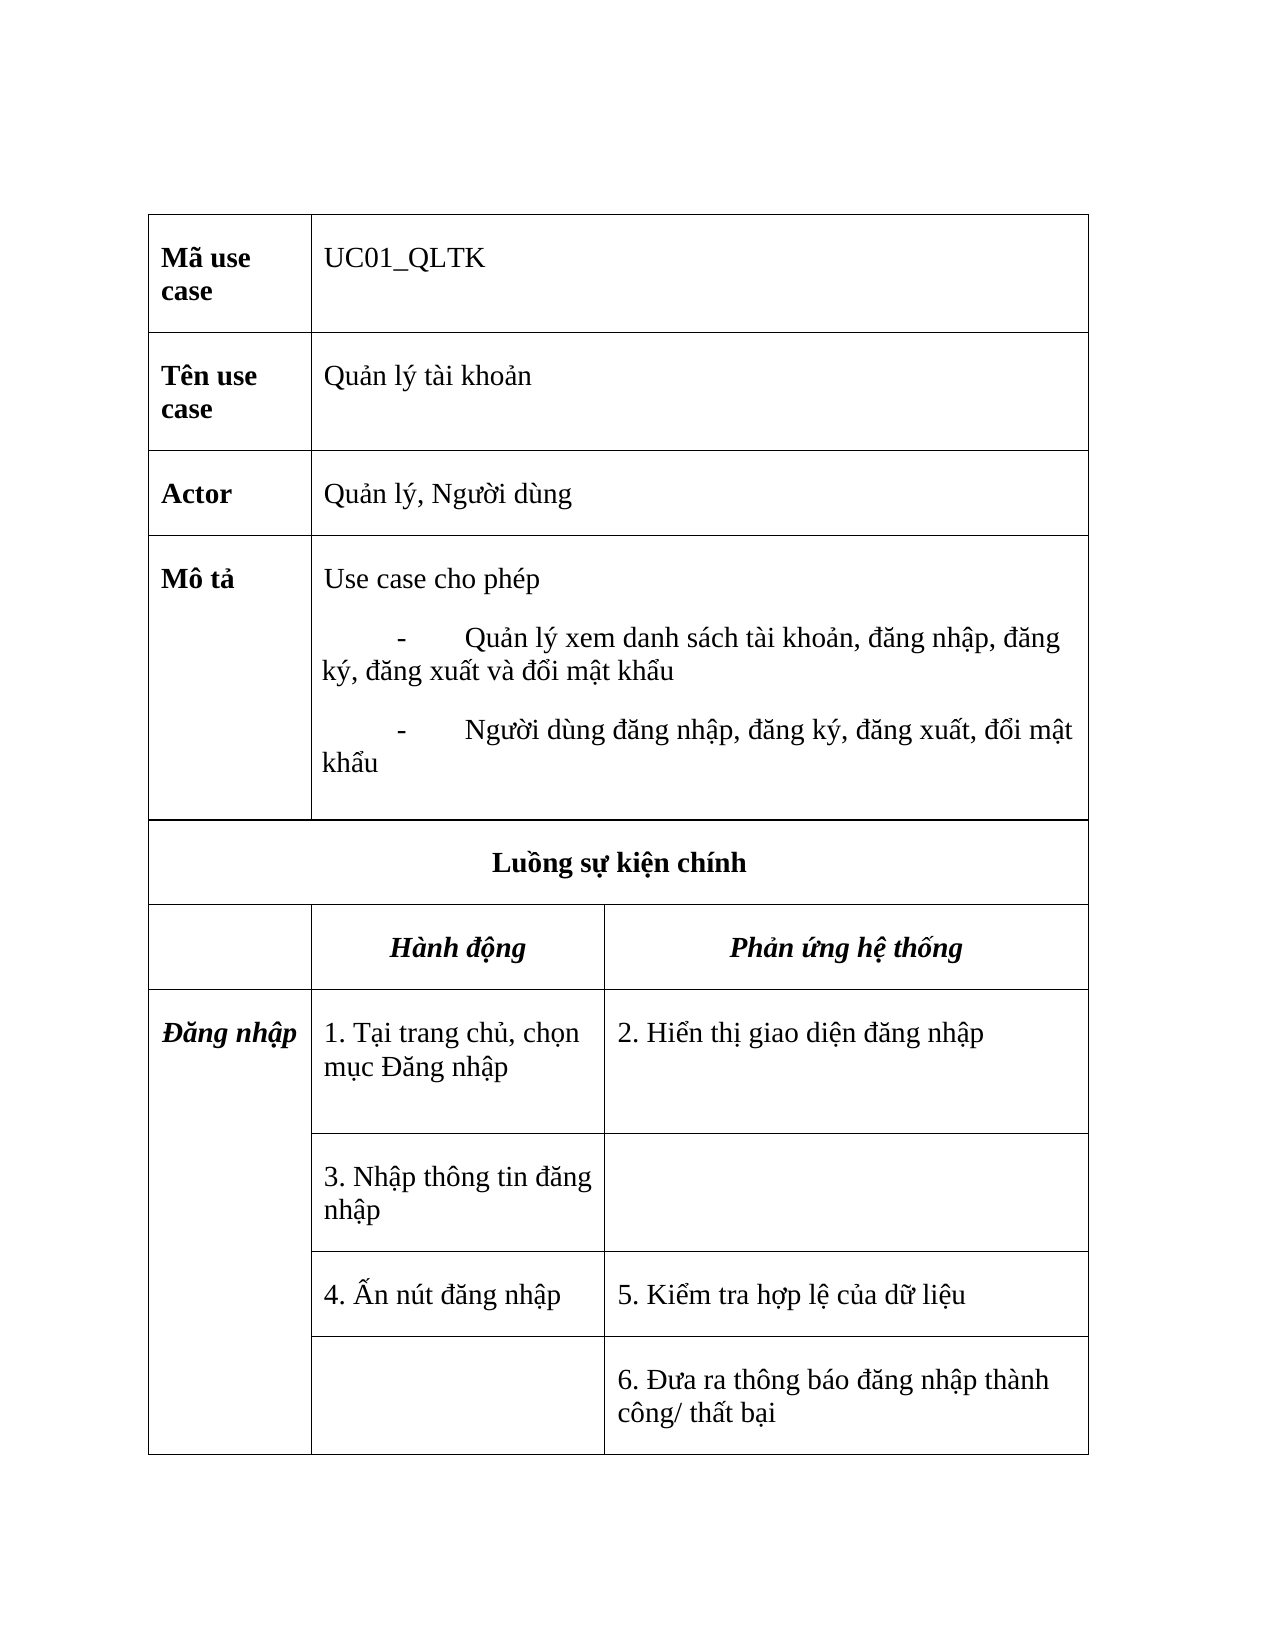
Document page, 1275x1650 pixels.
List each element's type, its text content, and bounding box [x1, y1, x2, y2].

table_cell 4. Ấn nút đăng nhập [312, 1252, 604, 1336]
table_cell [312, 1337, 604, 1454]
table_cell 5. Kiểm tra hợp lệ của dữ liệu [605, 1252, 1088, 1336]
table_cell [149, 905, 311, 989]
table_cell Mô tả [149, 536, 311, 819]
table_header Mã use case [149, 215, 311, 332]
table_cell 3. Nhập thông tin đăng nhập [312, 1134, 604, 1251]
table_cell Quản lý, Người dùng [312, 451, 1088, 535]
table_cell 1. Tại trang chủ, chọn mục Đăng nhập [312, 990, 604, 1133]
table_cell 6. Đưa ra thông báo đăng nhập thành công/ thất bại [605, 1337, 1088, 1454]
table_cell Quản lý tài khoản [312, 333, 1088, 450]
table_cell [605, 1134, 1088, 1251]
table_cell Actor [149, 451, 311, 535]
table_cell Hành động [312, 905, 604, 989]
table_cell Phản ứng hệ thống [605, 905, 1088, 989]
table_cell 2. Hiển thị giao diện đăng nhập [605, 990, 1088, 1133]
table_cell Tên use case [149, 333, 311, 450]
table_cell Đăng nhập [149, 990, 311, 1454]
table_cell Use case cho phép - Quản lý xem danh sách tài khoản, đăng nhập, đăng ký, đăng xuất và đổi mật khẩu - Người dùng đăng nhập, đăng ký, đăng xuất, đổi mật khẩu [312, 536, 1088, 819]
table_header UC01_QLTK [312, 215, 1088, 332]
table_cell Luồng sự kiện chính [149, 821, 1088, 904]
